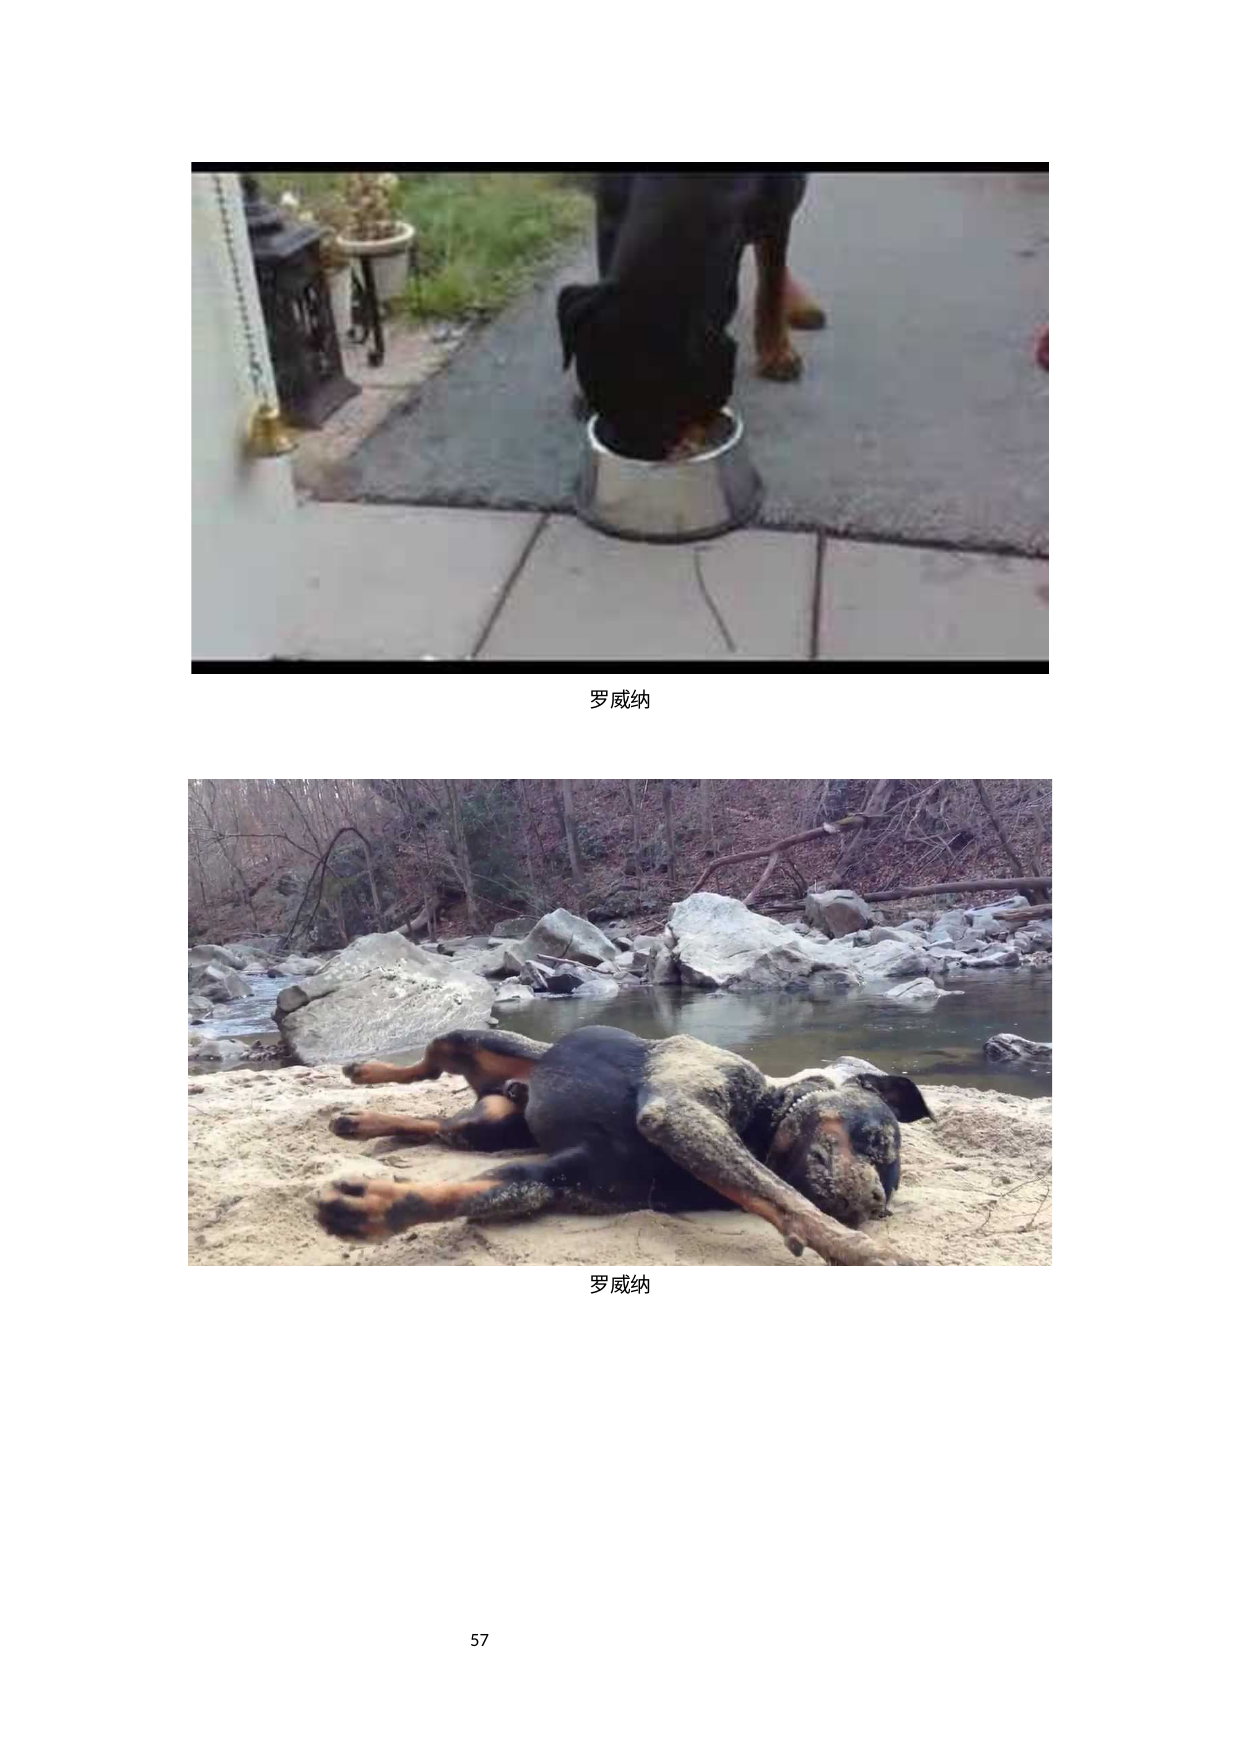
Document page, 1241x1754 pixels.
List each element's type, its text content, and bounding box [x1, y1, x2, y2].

picture [188, 779, 1053, 1266]
picture [191, 162, 1049, 674]
text 罗威纳 [187, 1267, 1053, 1299]
text 罗威纳 [187, 682, 1053, 714]
